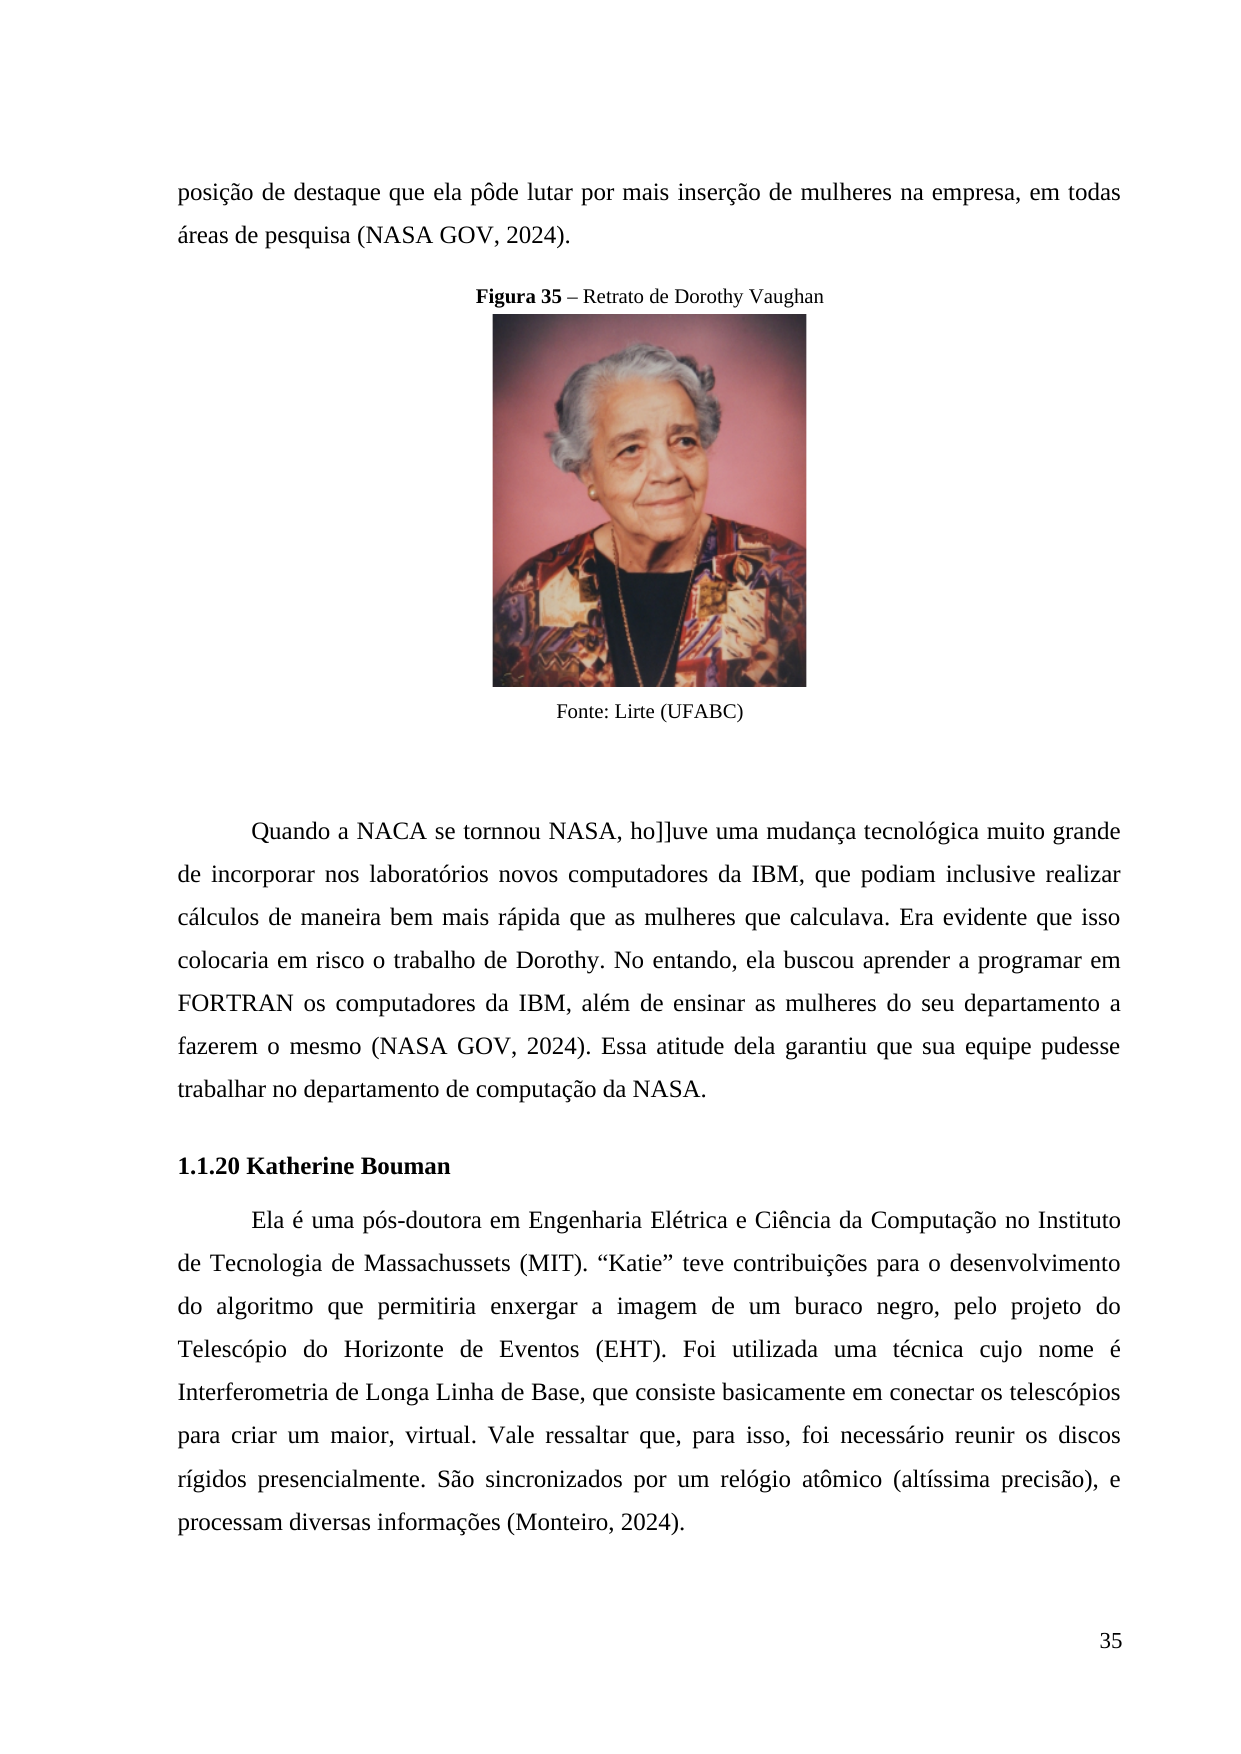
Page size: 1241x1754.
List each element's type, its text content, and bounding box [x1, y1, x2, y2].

subtitle 1.1.20 Katherine Bouman [177, 1151, 1122, 1180]
text Figura 35 – Retrato de Dorothy Vaughan [177, 284, 1122, 308]
text Fonte: Lirte (UFABC) [177, 699, 1122, 723]
picture [492, 314, 807, 687]
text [177, 177, 1122, 249]
text Ela é uma pós-doutora em Engenharia Elétrica e Ciência da Computação no Instituto de Tecnologia de Massachussets (MIT). “Katie” teve contribuições para o desenvolvimento do algoritmo que permitiria enxergar a imagem de um buraco negro, pelo projeto do Telescópio do Horizonte de Eventos (EHT). Foi utilizada uma técnica cujo nome é Interferometria de Longa Linha de Base, que consiste basicamente em conectar os telescópios para criar um maior, virtual. Vale ressaltar que, para isso, foi necessário reunir os discos rígidos presencialmente. São sincronizados por um relógio atômico (altíssima precisão), e processam diversas informações (Monteiro, 2024). [177, 1205, 1122, 1536]
text Quando a NACA se tornnou NASA, ho]]uve uma mudança tecnológica muito grande de incorporar nos laboratórios novos computadores da IBM, que podiam inclusive realizar cálculos de maneira bem mais rápida que as mulheres que calculava. Era evidente que isso colocaria em risco o trabalho de Dorothy. No entando, ela buscou aprender a programar em FORTRAN os computadores da IBM, além de ensinar as mulheres do seu departamento a fazerem o mesmo (NASA GOV, 2024). Essa atitude dela garantiu que sua equipe pudesse trabalhar no departamento de computação da NASA. [177, 816, 1122, 1103]
